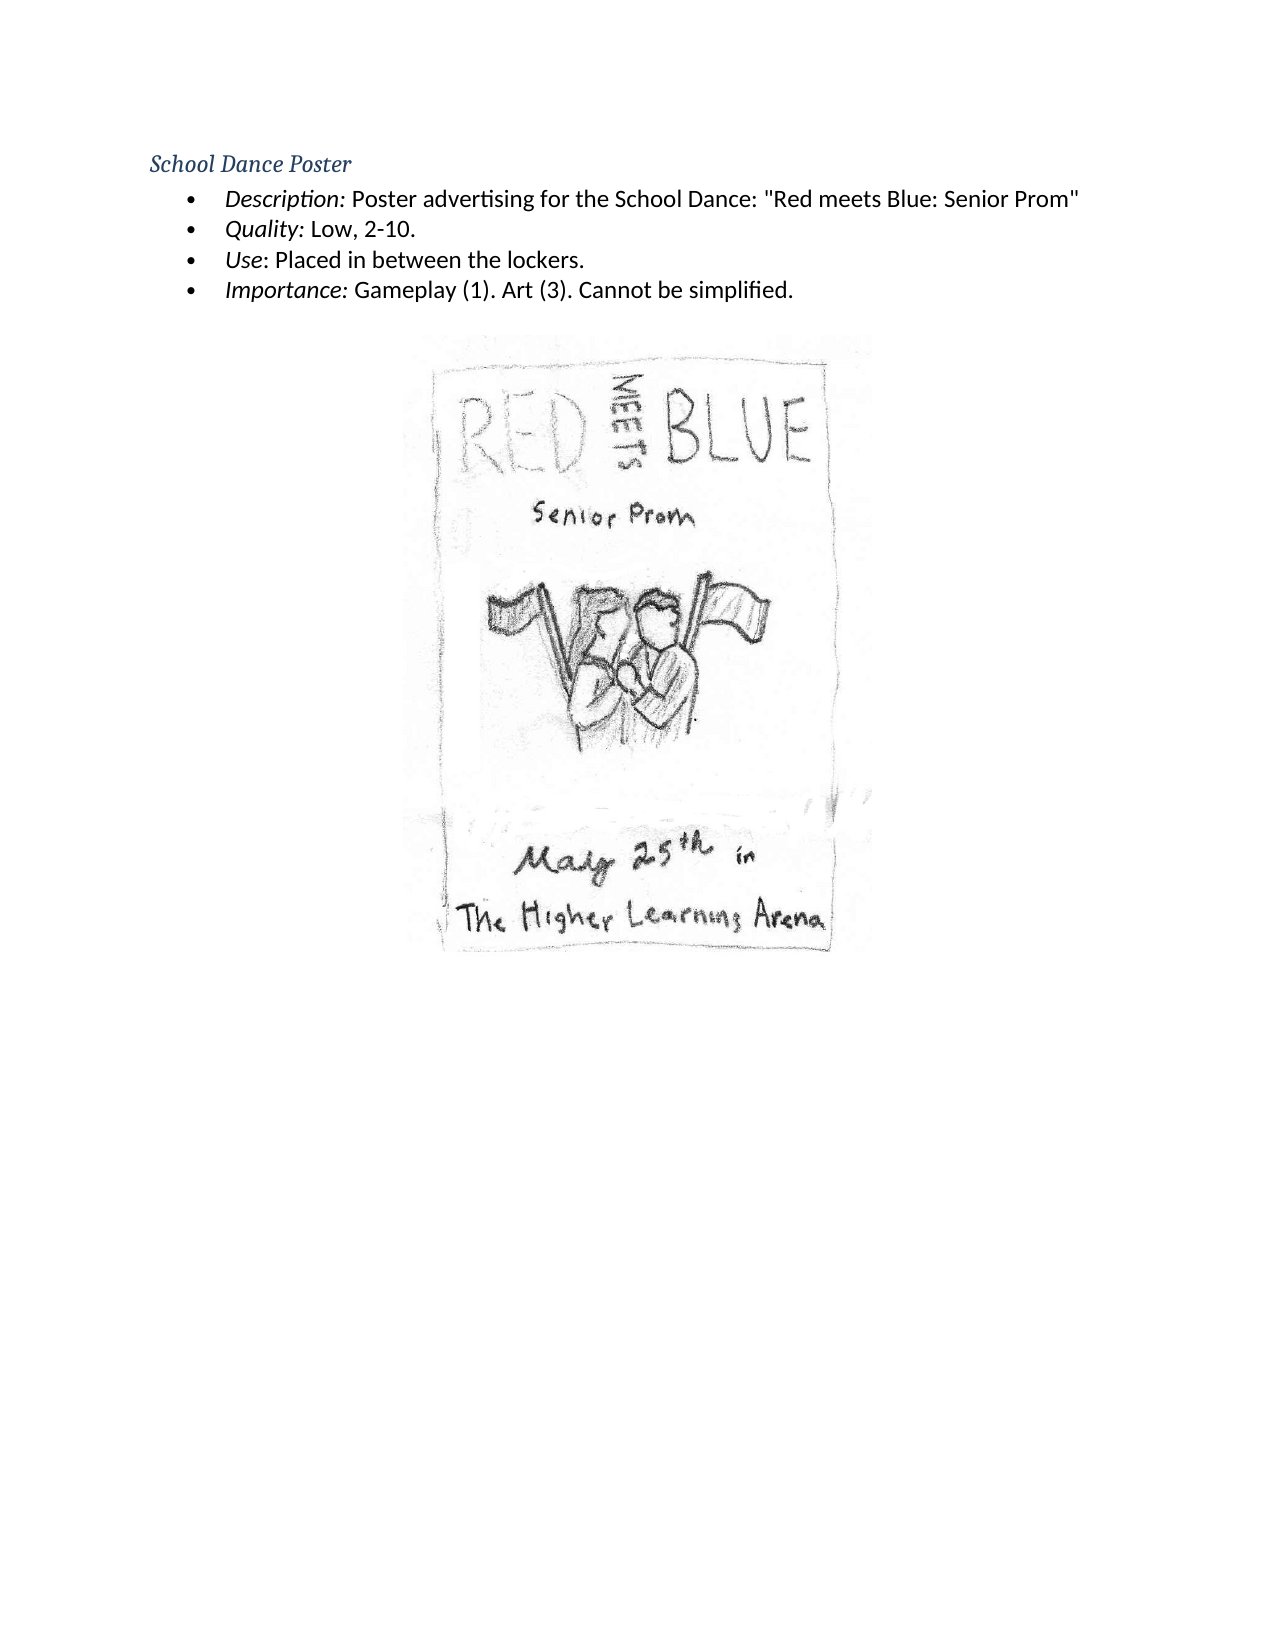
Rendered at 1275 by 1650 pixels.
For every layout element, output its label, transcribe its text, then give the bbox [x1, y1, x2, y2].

list Quality: Low, 2-10. [187, 213, 1125, 244]
list Importance: Gameplay (1). Art (3). Cannot be simplified. [187, 274, 1125, 305]
subtitle School Dance Poster [150, 150, 1125, 179]
list Use: Placed in between the lockers. [187, 244, 1125, 274]
list Description: Poster advertising for the School Dance: "Red meets Blue: Senior Prom" [187, 183, 1125, 213]
picture [402, 335, 873, 983]
